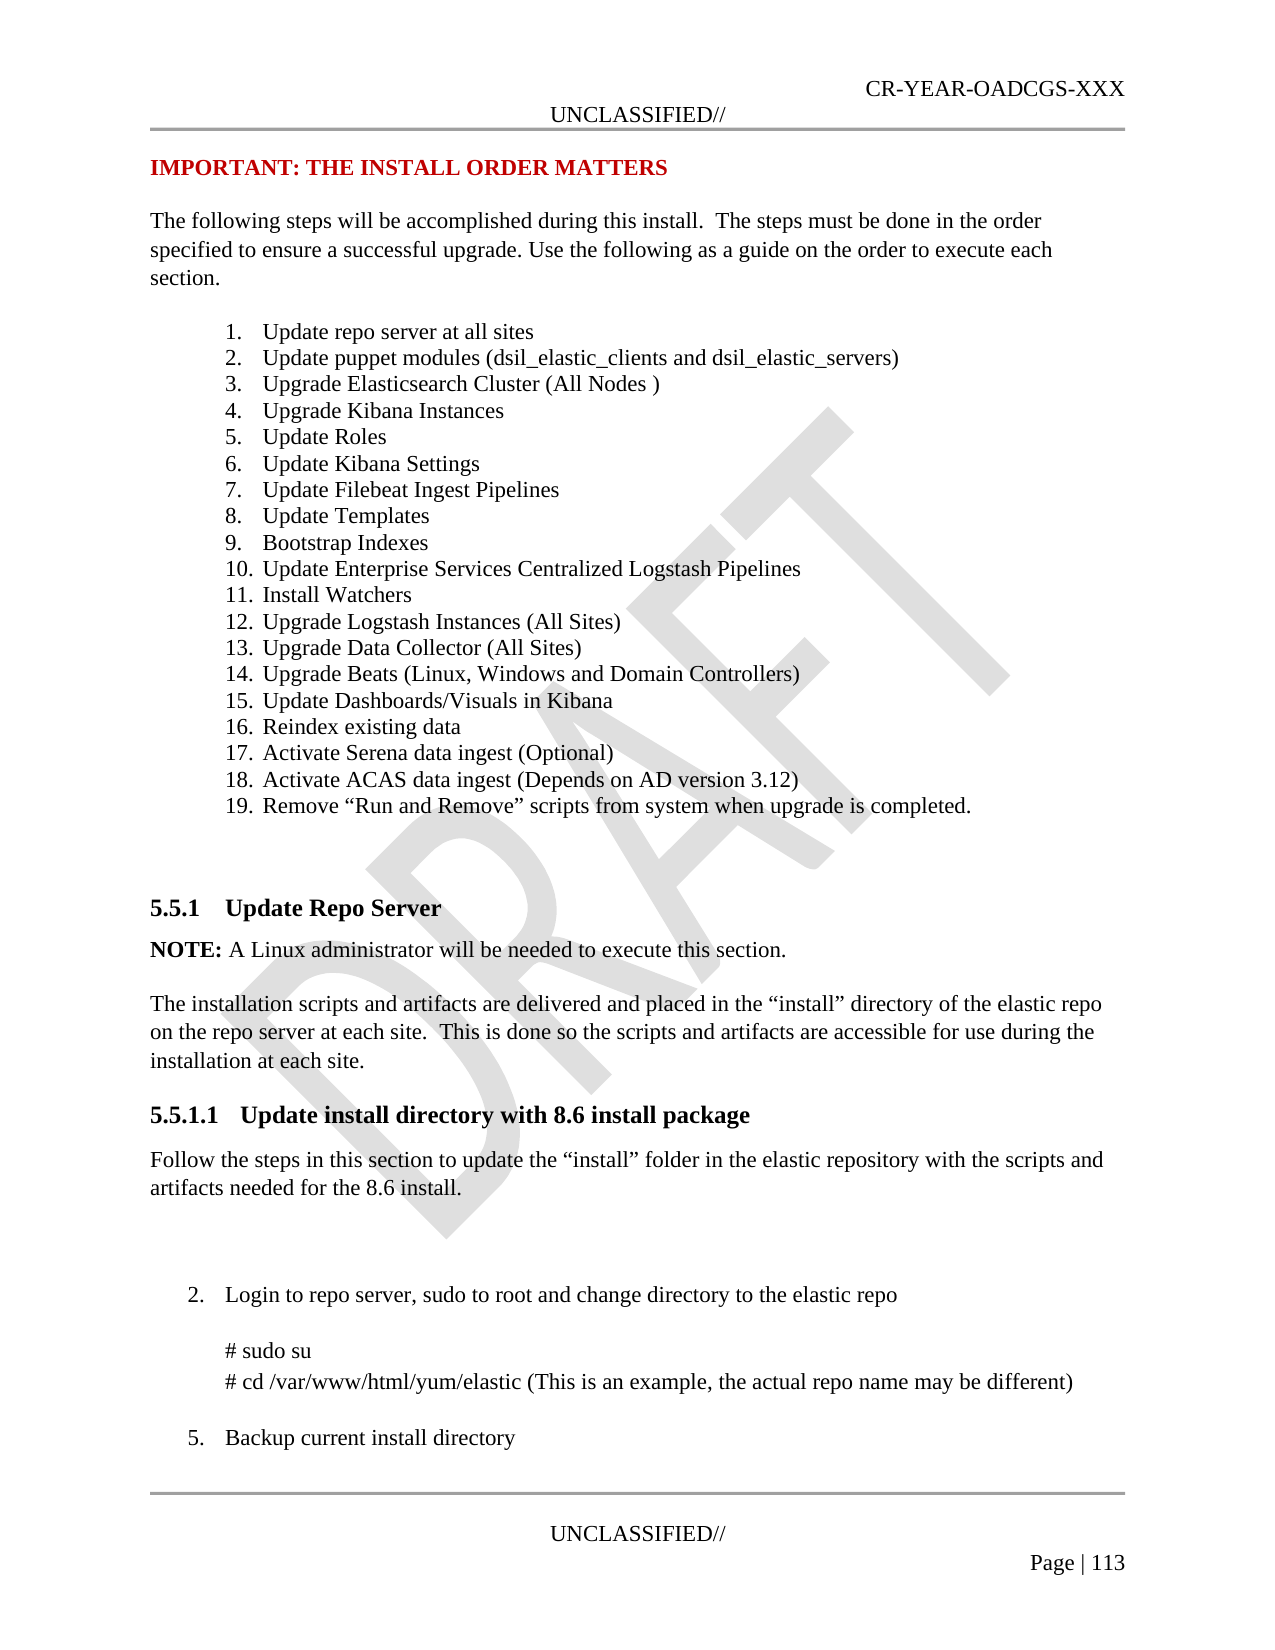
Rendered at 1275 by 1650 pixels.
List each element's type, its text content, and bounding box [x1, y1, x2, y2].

list Upgrade Data Collector (All Sites) [225, 634, 1125, 660]
list Upgrade Kibana Instances [225, 397, 1125, 423]
list Update puppet modules (dsil_elastic_clients and dsil_elastic_servers) [225, 344, 1125, 371]
subtitle Update Repo Server [150, 893, 1125, 922]
list Bootstrap Indexes [225, 529, 1125, 555]
list Remove “Run and Remove” scripts from system when upgrade is completed. [225, 792, 1125, 818]
list Upgrade Logstash Instances (All Sites) [225, 608, 1125, 634]
list Login to repo server, sudo to root and change directory to the elastic repo [187, 1281, 1125, 1307]
list # cd /var/www/html/yum/elastic (This is an example, the actual repo name may be different) [225, 1368, 1125, 1394]
subtitle Update install directory with 8.6 install package [150, 1100, 1125, 1129]
list Install Watchers [225, 581, 1125, 608]
list Update Roles [225, 423, 1125, 449]
text NOTE: A Linux administrator will be needed to execute this section. [150, 936, 1125, 963]
text IMPORTANT: THE INSTALL ORDER MATTERS [150, 154, 1125, 180]
list # sudo su [225, 1337, 1125, 1364]
list Update Filebeat Ingest Pipelines [225, 476, 1125, 502]
list Update Enterprise Services Centralized Logstash Pipelines [225, 555, 1125, 581]
list Activate Serena data ingest (Optional) [225, 739, 1125, 766]
list Activate ACAS data ingest (Depends on AD version 3.12) [225, 766, 1125, 792]
list Update Dashboards/Visuals in Kibana [225, 687, 1125, 713]
list Backup current install directory [187, 1424, 1125, 1451]
text The following steps will be accomplished during this install. The steps must be done in the order specified to ensure a successful upgrade. Use the following as a guide on the order to execute each section. [150, 207, 1125, 291]
text The installation scripts and artifacts are delivered and placed in the “install” directory of the elastic repo on the repo server at each site. This is done so the scripts and artifacts are accessible for use during the installation at each site. [150, 990, 1125, 1073]
list Update Templates [225, 502, 1125, 529]
list Upgrade Beats (Linux, Windows and Domain Controllers) [225, 660, 1125, 687]
text Follow the steps in this section to update the “install” folder in the elastic repository with the scripts and artifacts needed for the 8.6 install. [150, 1146, 1125, 1200]
list Upgrade Elasticsearch Cluster (All Nodes ) [225, 371, 1125, 397]
list Update Kibana Settings [225, 449, 1125, 476]
list Reindex existing data [225, 713, 1125, 739]
list Update repo server at all sites [225, 318, 1125, 344]
